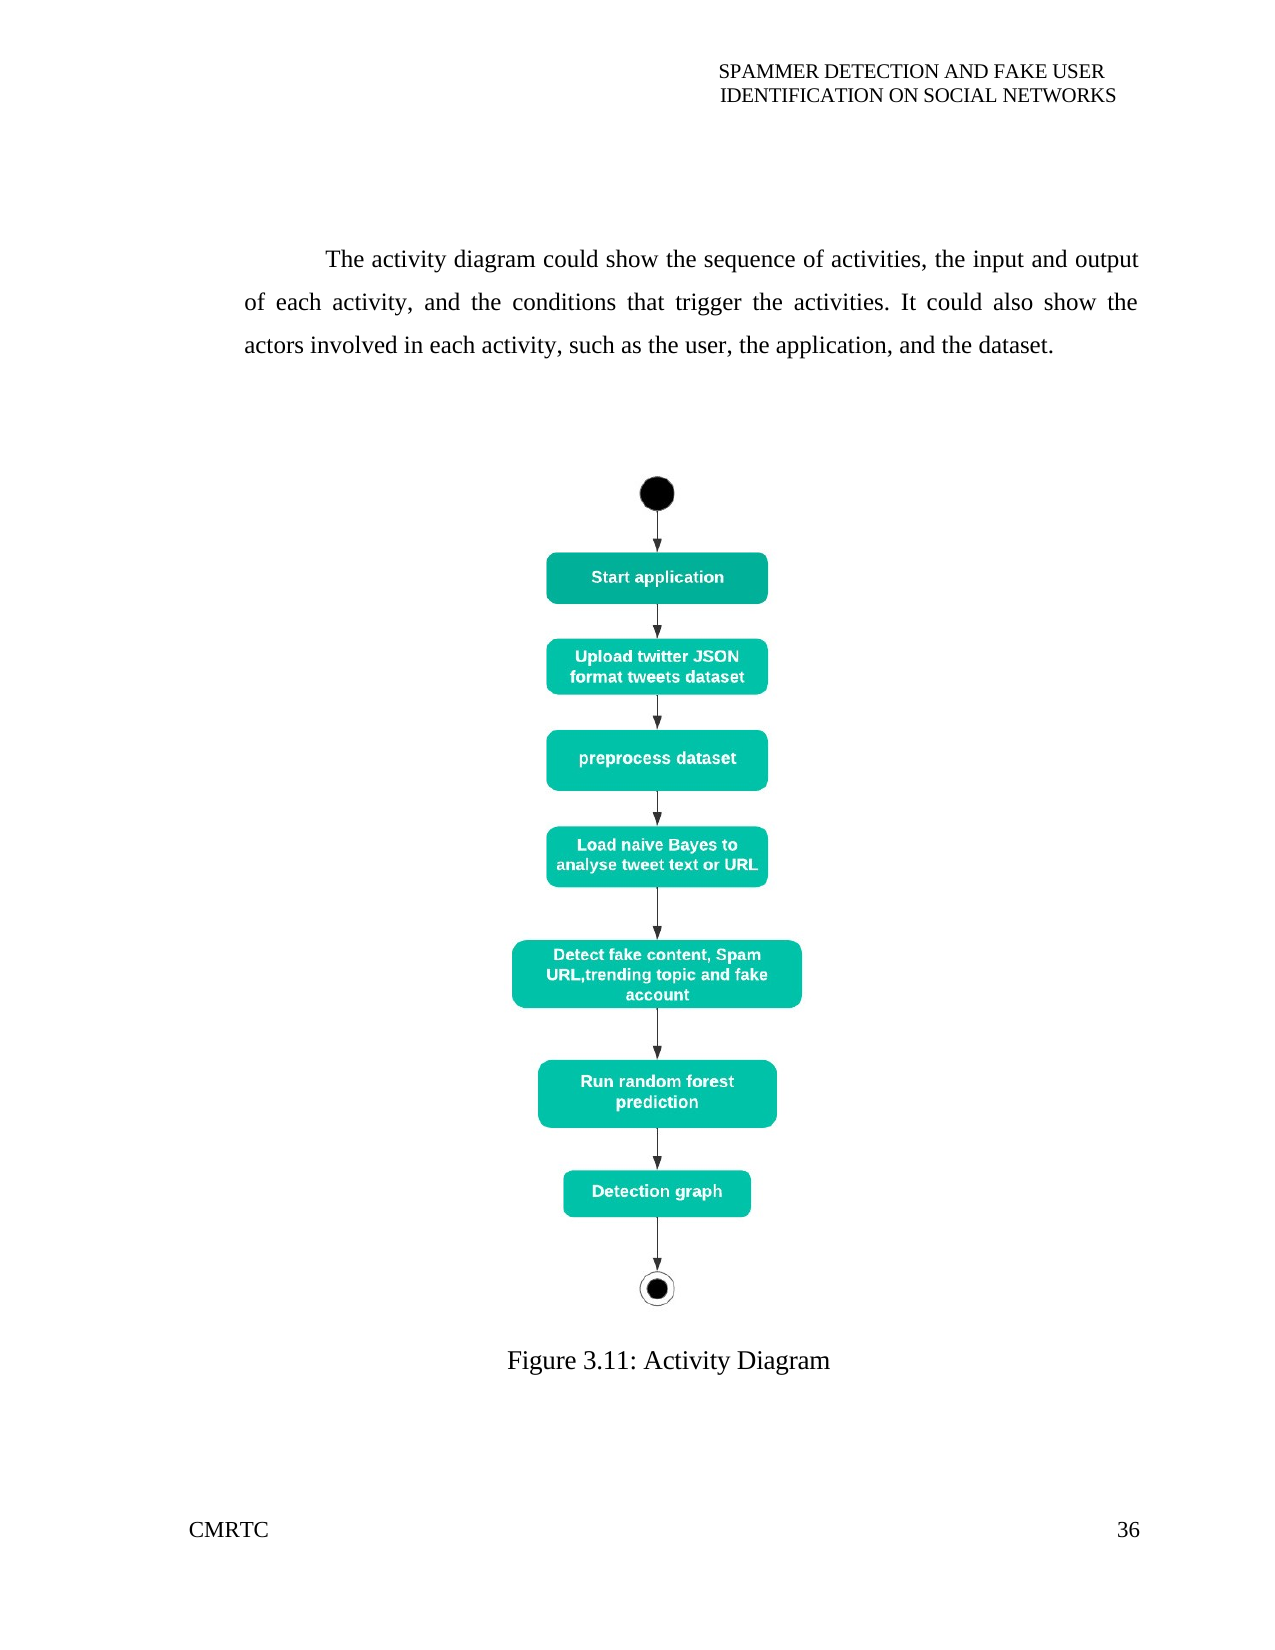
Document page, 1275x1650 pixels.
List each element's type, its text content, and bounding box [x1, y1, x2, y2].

picture [367, 467, 957, 1344]
text The activity diagram could show the sequence of activities, the input and output of each activity, and the conditions that trigger the activities. It could also show the actors involved in each activity, such as the user, the application, and the dataset. [244, 244, 1139, 359]
